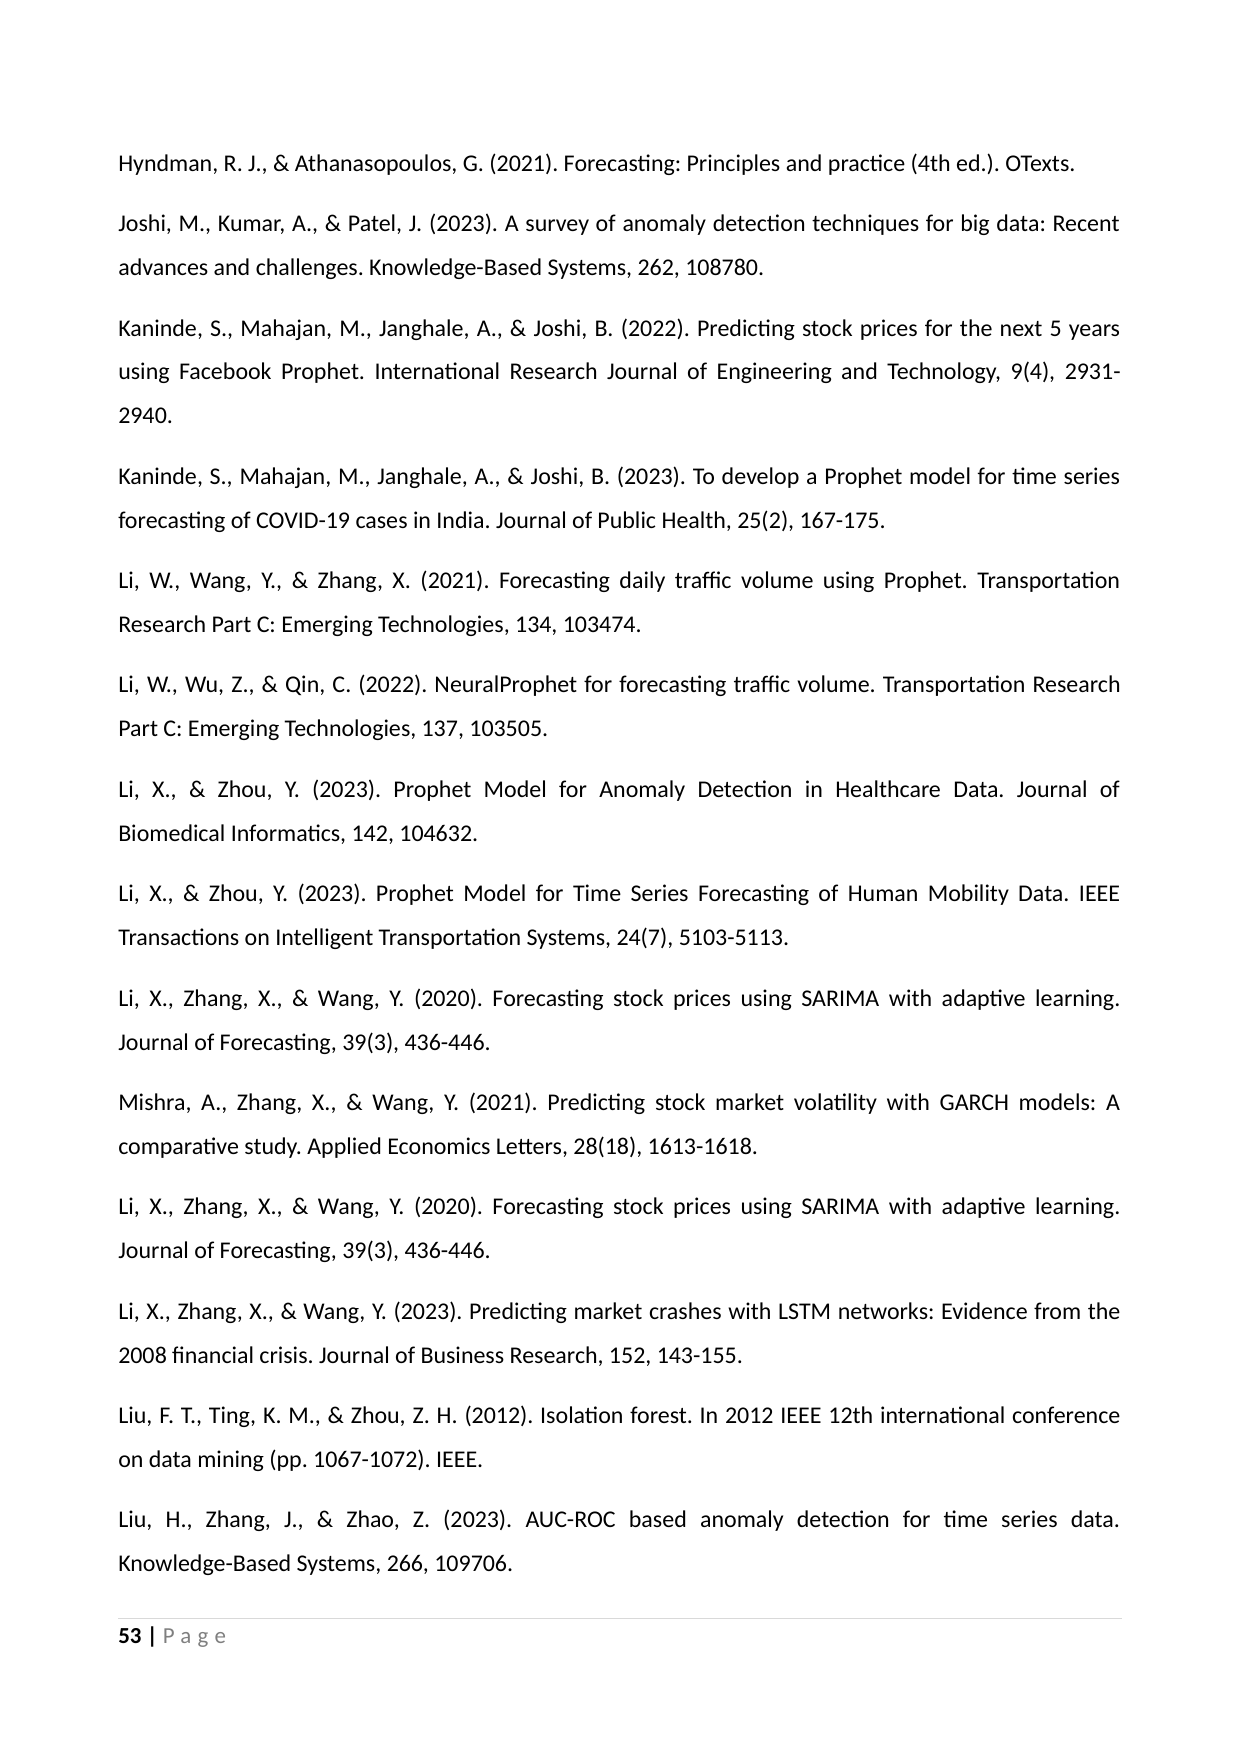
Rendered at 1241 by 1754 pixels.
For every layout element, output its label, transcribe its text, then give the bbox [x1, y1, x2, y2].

text Liu, F. T., Ting, K. M., & Zhou, Z. H. (2012). Isolation forest. In 2012 IEEE 12th international conference on data mining (pp. 1067-1072). IEEE. [118, 1400, 1122, 1473]
text Hyndman, R. J., & Athanasopoulos, G. (2021). Forecasting: Principles and practice (4th ed.). OTexts. [118, 148, 1122, 177]
text Li, X., & Zhou, Y. (2023). Prophet Model for Anomaly Detection in Healthcare Data. Journal of Biomedical Informatics, 142, 104632. [118, 774, 1122, 847]
text Li, W., Wang, Y., & Zhang, X. (2021). Forecasting daily traffic volume using Prophet. Transportation Research Part C: Emerging Technologies, 134, 103474. [118, 565, 1122, 638]
text Li, X., & Zhou, Y. (2023). Prophet Model for Time Series Forecasting of Human Mobility Data. IEEE Transactions on Intelligent Transportation Systems, 24(7), 5103-5113. [118, 878, 1122, 951]
text Mishra, A., Zhang, X., & Wang, Y. (2021). Predicting stock market volatility with GARCH models: A comparative study. Applied Economics Letters, 28(18), 1613-1618. [118, 1087, 1122, 1160]
text Li, X., Zhang, X., & Wang, Y. (2020). Forecasting stock prices using SARIMA with adaptive learning. Journal of Forecasting, 39(3), 436-446. [118, 1191, 1122, 1264]
text Kaninde, S., Mahajan, M., Janghale, A., & Joshi, B. (2022). Predicting stock prices for the next 5 years using Facebook Prophet. International Research Journal of Engineering and Technology, 9(4), 2931-2940. [118, 313, 1122, 429]
text Kaninde, S., Mahajan, M., Janghale, A., & Joshi, B. (2023). To develop a Prophet model for time series forecasting of COVID-19 cases in India. Journal of Public Health, 25(2), 167-175. [118, 461, 1122, 534]
text Li, W., Wu, Z., & Qin, C. (2022). NeuralProphet for forecasting traffic volume. Transportation Research Part C: Emerging Technologies, 137, 103505. [118, 669, 1122, 743]
text Joshi, M., Kumar, A., & Patel, J. (2023). A survey of anomaly detection techniques for big data: Recent advances and challenges. Knowledge-Based Systems, 262, 108780. [118, 208, 1122, 281]
text Li, X., Zhang, X., & Wang, Y. (2023). Predicting market crashes with LSTM networks: Evidence from the 2008 financial crisis. Journal of Business Research, 152, 143-155. [118, 1296, 1122, 1369]
text Li, X., Zhang, X., & Wang, Y. (2020). Forecasting stock prices using SARIMA with adaptive learning. Journal of Forecasting, 39(3), 436-446. [118, 983, 1122, 1056]
text Liu, H., Zhang, J., & Zhao, Z. (2023). AUC-ROC based anomaly detection for time series data. Knowledge-Based Systems, 266, 109706. [118, 1504, 1122, 1578]
